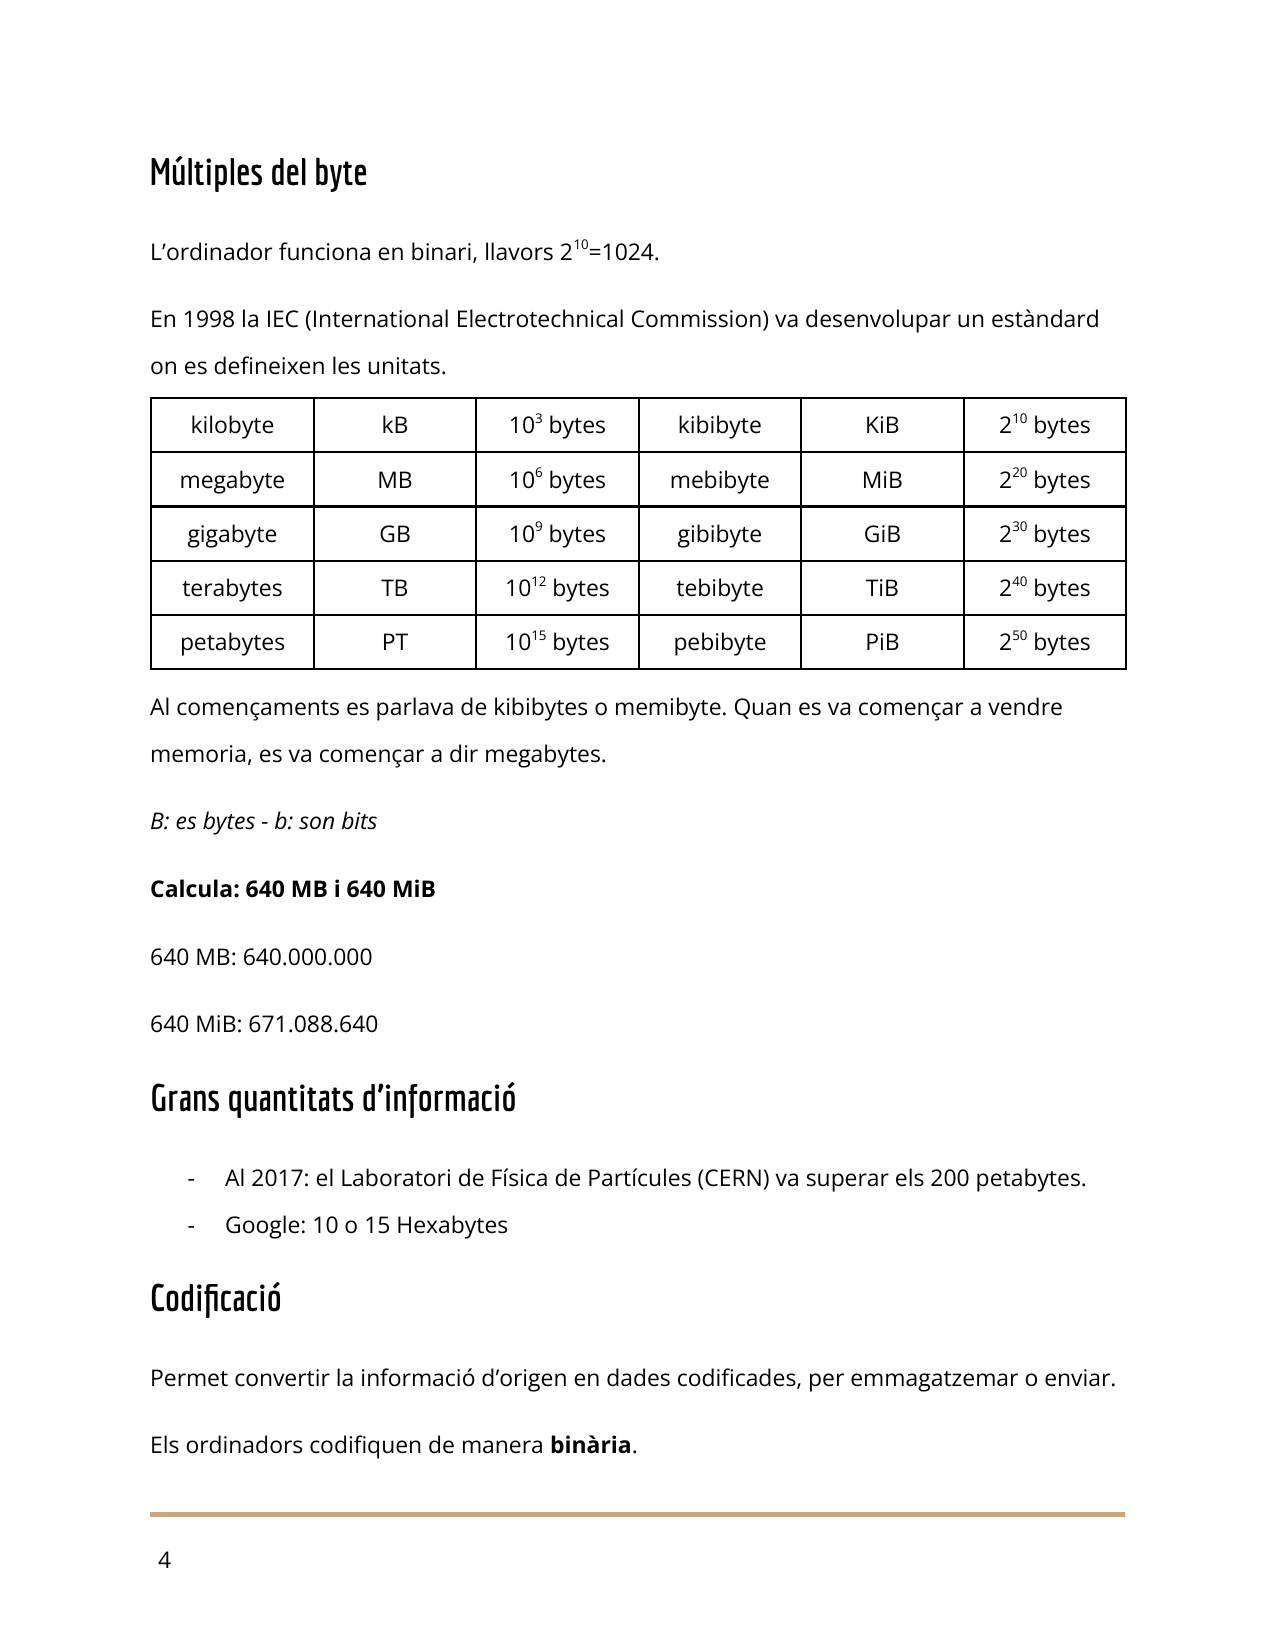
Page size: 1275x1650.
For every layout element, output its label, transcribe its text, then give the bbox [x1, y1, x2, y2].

table_cell PT [315, 616, 475, 668]
table_cell TB [315, 562, 475, 614]
table_cell megabyte [152, 453, 313, 505]
list Google: 10 o 15 Hexabytes [187, 1208, 1125, 1240]
text Els ordinadors codifiquen de manera binària. [150, 1429, 1125, 1461]
subtitle Grans quantitats d’informació [150, 1076, 1125, 1119]
text Calcula: 640 MB i 640 MiB [150, 873, 1125, 904]
list Al 2017: el Laboratori de Física de Partícules (CERN) va superar els 200 petabytes. [187, 1162, 1125, 1193]
table_cell 230 bytes [965, 508, 1125, 559]
table_cell MB [315, 453, 475, 505]
table_cell 250 bytes [965, 616, 1125, 668]
table_cell gigabyte [152, 508, 313, 559]
table_cell mebibyte [640, 453, 800, 505]
table_cell pebibyte [640, 616, 800, 668]
text 640 MB: 640.000.000 [150, 941, 1125, 972]
picture [150, 1512, 1125, 1517]
table_header KiB [802, 399, 963, 451]
table_cell GiB [802, 508, 963, 559]
table_cell terabytes [152, 562, 313, 614]
table_cell TiB [802, 562, 963, 614]
subtitle Codificació [150, 1276, 1125, 1319]
text Permet convertir la informació d’origen en dades codificades, per emmagatzemar o enviar. [150, 1362, 1125, 1393]
table_cell 109 bytes [477, 508, 638, 559]
table_header 210 bytes [965, 399, 1125, 451]
table_cell PiB [802, 616, 963, 668]
table_cell MiB [802, 453, 963, 505]
table_cell 1015 bytes [477, 616, 638, 668]
table_header kilobyte [152, 399, 313, 451]
table_header kibibyte [640, 399, 800, 451]
table_header kB [315, 399, 475, 451]
text En 1998 la IEC (International Electrotechnical Commission) va desenvolupar un estàndard on es defineixen les unitats. [150, 303, 1125, 381]
table_cell 1012 bytes [477, 562, 638, 614]
table_cell gibibyte [640, 508, 800, 559]
table_cell petabytes [152, 616, 313, 668]
text 640 MiB: 671.088.640 [150, 1008, 1125, 1040]
table_cell 220 bytes [965, 453, 1125, 505]
table_cell 106 bytes [477, 453, 638, 505]
table_cell tebibyte [640, 562, 800, 614]
text L’ordinador funciona en binari, llavors 210=1024. [150, 236, 1125, 267]
text B: es bytes - b: son bits [150, 805, 1125, 837]
table_cell GB [315, 508, 475, 559]
subtitle Múltiples del byte [150, 150, 1125, 193]
table_header 103 bytes [477, 399, 638, 451]
text Al començaments es parlava de kibibytes o memibyte. Quan es va començar a vendre memoria, es va començar a dir megabytes. [150, 691, 1125, 769]
table_cell 240 bytes [965, 562, 1125, 614]
